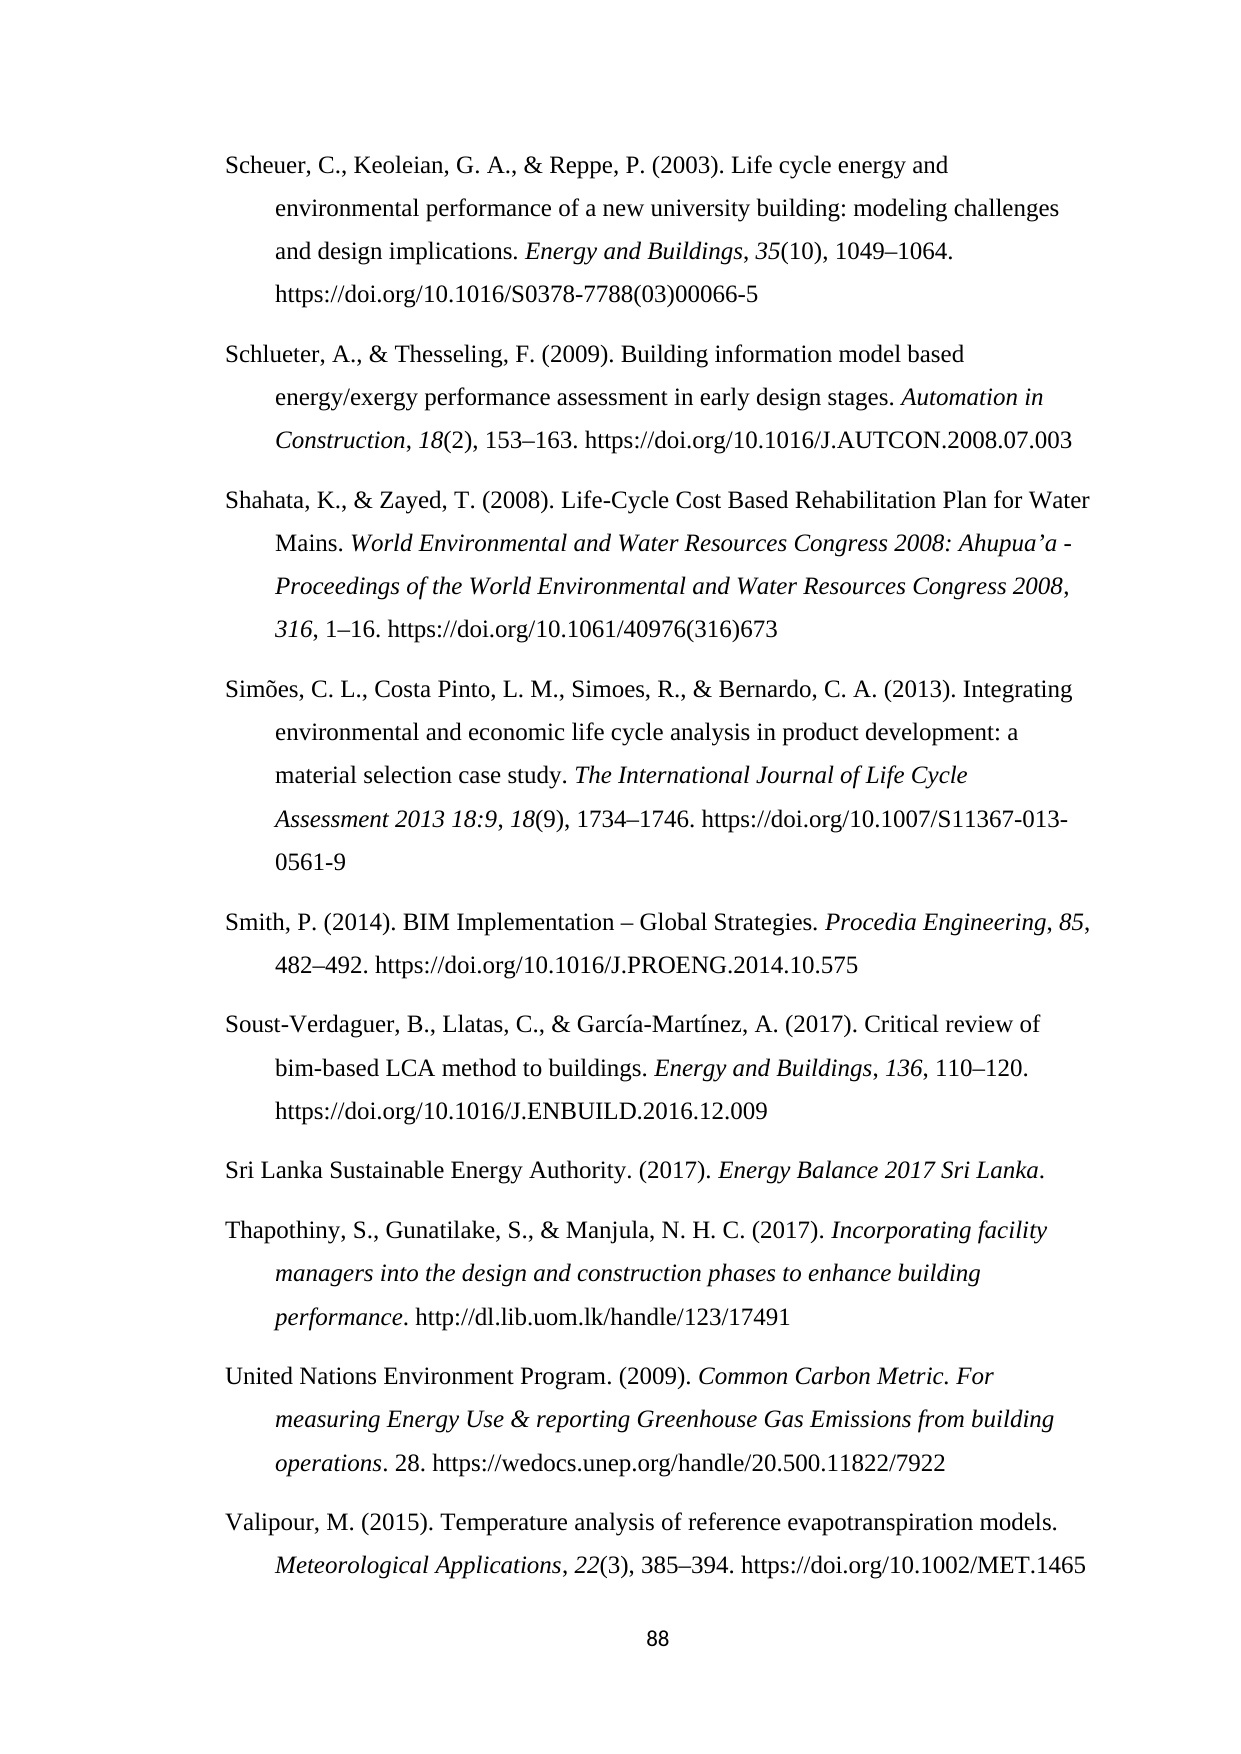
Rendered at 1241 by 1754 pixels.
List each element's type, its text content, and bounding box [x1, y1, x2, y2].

text Valipour, M. (2015). Temperature analysis of reference evapotranspiration models. Meteorological Applications, 22(3), 385–394. https://doi.org/10.1002/MET.1465 [225, 1507, 1090, 1579]
text Thapothiny, S., Gunatilake, S., & Manjula, N. H. C. (2017). Incorporating facility managers into the design and construction phases to enhance building performance. http://dl.lib.uom.lk/handle/123/17491 [225, 1215, 1090, 1330]
text Simões, C. L., Costa Pinto, L. M., Simoes, R., & Bernardo, C. A. (2013). Integrating environmental and economic life cycle analysis in product development: a material selection case study. The International Journal of Life Cycle Assessment 2013 18:9, 18(9), 1734–1746. https://doi.org/10.1007/S11367-013-0561-9 [225, 674, 1090, 876]
text Scheuer, C., Keoleian, G. A., & Reppe, P. (2003). Life cycle energy and environmental performance of a new university building: modeling challenges and design implications. Energy and Buildings, 35(10), 1049–1064. https://doi.org/10.1016/S0378-7788(03)00066-5 [225, 150, 1090, 308]
text Sri Lanka Sustainable Energy Authority. (2017). Energy Balance 2017 Sri Lanka. [225, 1156, 1090, 1184]
text Schlueter, A., & Thesseling, F. (2009). Building information model based energy/exergy performance assessment in early design stages. Automation in Construction, 18(2), 153–163. https://doi.org/10.1016/J.AUTCON.2008.07.003 [225, 339, 1090, 454]
text Soust-Verdaguer, B., Llatas, C., & García-Martínez, A. (2017). Critical review of bim-based LCA method to buildings. Energy and Buildings, 136, 110–120. https://doi.org/10.1016/J.ENBUILD.2016.12.009 [225, 1009, 1090, 1124]
text United Nations Environment Program. (2009). Common Carbon Metric. For measuring Energy Use & reporting Greenhouse Gas Emissions from building operations. 28. https://wedocs.unep.org/handle/20.500.11822/7922 [225, 1361, 1090, 1476]
text Shahata, K., & Zayed, T. (2008). Life-Cycle Cost Based Rehabilitation Plan for Water Mains. World Environmental and Water Resources Congress 2008: Ahupua’a - Proceedings of the World Environmental and Water Resources Congress 2008, 316, 1–16. https://doi.org/10.1061/40976(316)673 [225, 485, 1090, 643]
text Smith, P. (2014). BIM Implementation – Global Strategies. Procedia Engineering, 85, 482–492. https://doi.org/10.1016/J.PROENG.2014.10.575 [225, 907, 1090, 978]
